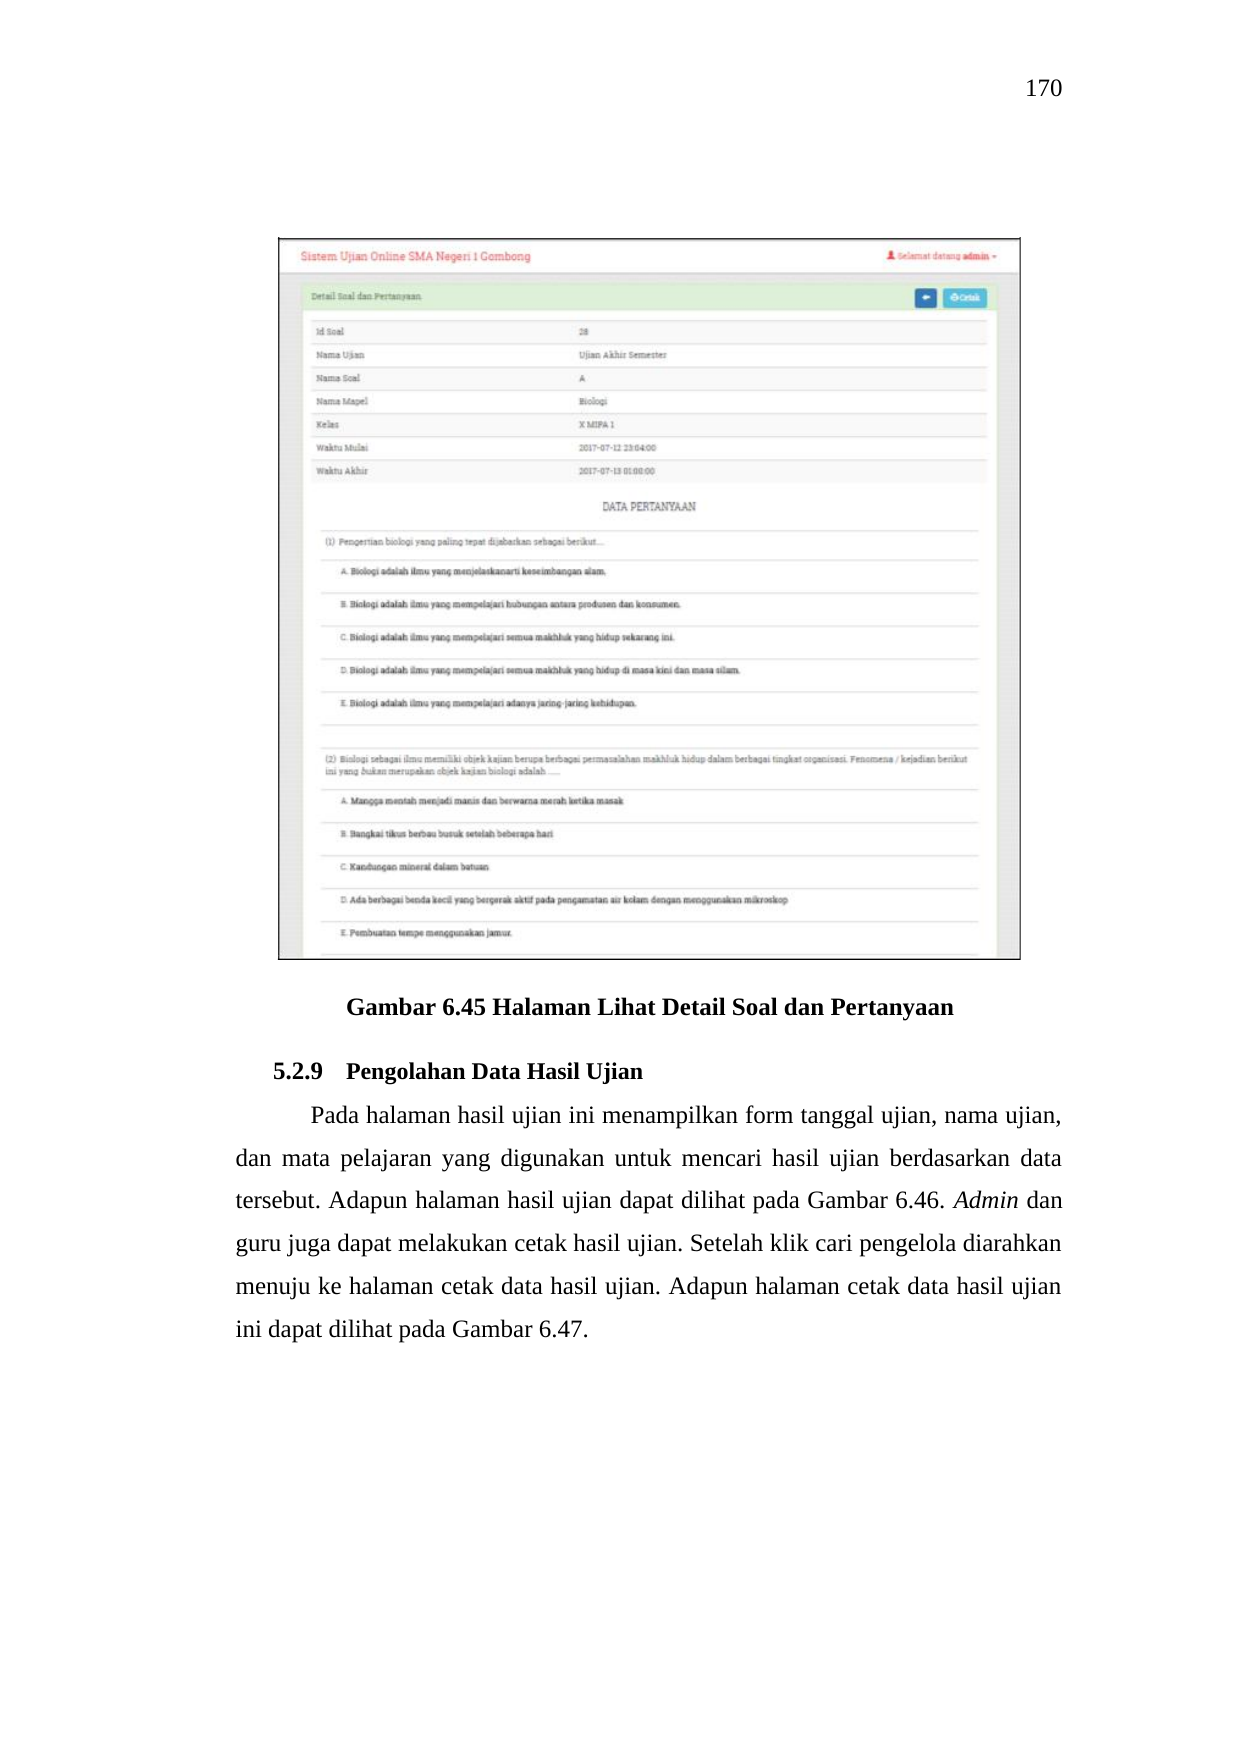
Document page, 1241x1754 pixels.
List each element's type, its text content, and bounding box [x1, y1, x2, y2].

text 170 [1025, 73, 1090, 101]
text Gambar 6.45 Halaman Lihat Detail Soal dan Pertanyaan [346, 992, 1090, 1021]
text 5.2.9 Pengolahan Data Hasil Ujian [273, 1056, 1090, 1085]
picture [277, 237, 1021, 960]
text Pada halaman hasil ujian ini menampilkan form tanggal ujian, nama ujian, dan mata pelajaran yang digunakan untuk mencari hasil ujian berdasarkan data tersebut. Adapun halaman hasil ujian dapat dilihat pada Gambar 6.46. Admin dan guru juga dapat melakukan cetak hasil ujian. Setelah klik cari pengelola diarahkan menuju ke halaman cetak data hasil ujian. Adapun halaman cetak data hasil ujian ini dapat dilihat pada Gambar 6.47. [235, 1100, 1062, 1343]
